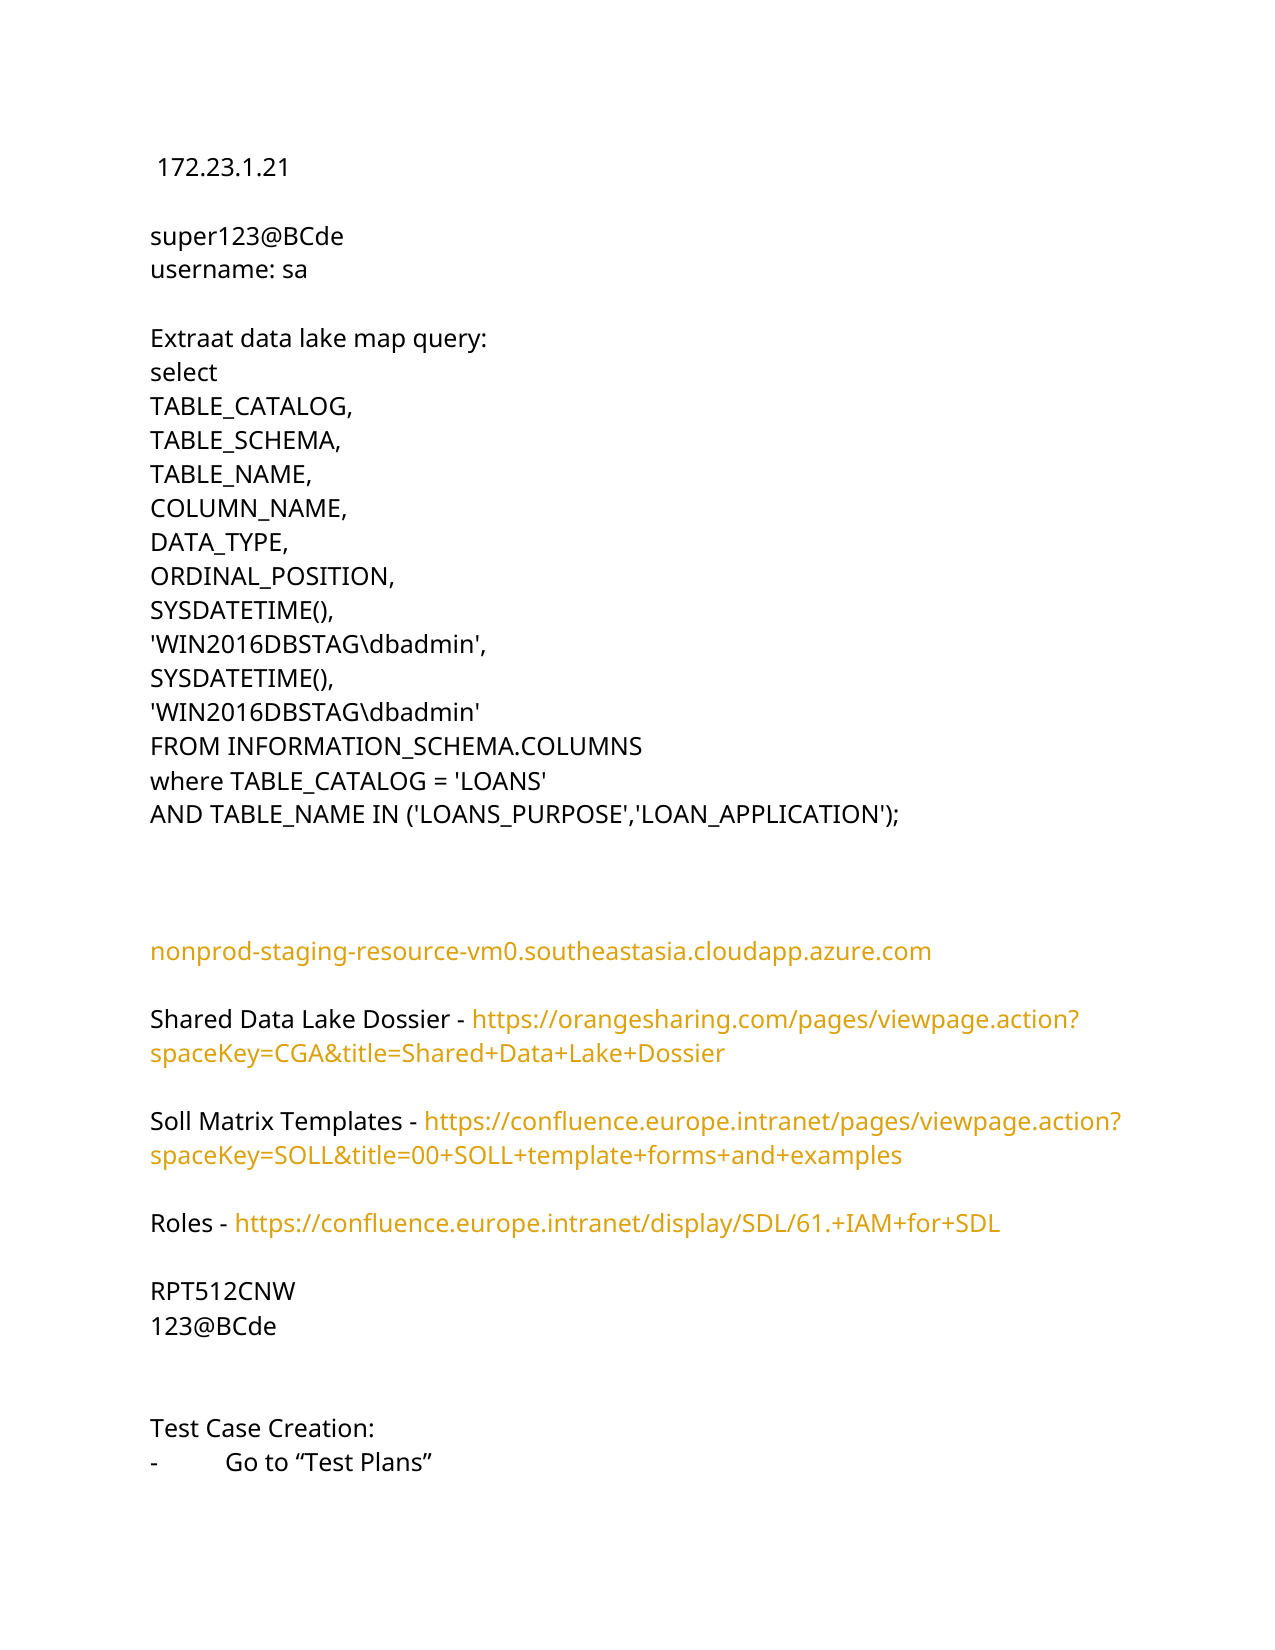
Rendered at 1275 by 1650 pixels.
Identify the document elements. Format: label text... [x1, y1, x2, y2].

text TABLE_CATALOG, [150, 388, 1125, 422]
text super123@BCde [150, 218, 1125, 252]
text Roles - https://confluence.europe.intranet/display/SDL/61.+IAM+for+SDL [150, 1206, 1125, 1240]
text 123@BCde [150, 1308, 1125, 1342]
text 172.23.1.21 [150, 150, 1125, 184]
text SYSDATETIME(), [150, 593, 1125, 627]
text Shared Data Lake Dossier - https://orangesharing.com/pages/viewpage.action?spaceKey=CGA&title=Shared+Data+Lake+Dossier [150, 1002, 1125, 1070]
text username: sa [150, 252, 1125, 286]
text 'WIN2016DBSTAG\dbadmin', [150, 627, 1125, 661]
text SYSDATETIME(), [150, 661, 1125, 695]
text where TABLE_CATALOG = 'LOANS' [150, 763, 1125, 797]
text Extraat data lake map query: [150, 320, 1125, 354]
text ORDINAL_POSITION, [150, 559, 1125, 593]
text RPT512CNW [150, 1274, 1125, 1308]
text COLUMN_NAME, [150, 491, 1125, 525]
text AND TABLE_NAME IN ('LOANS_PURPOSE','LOAN_APPLICATION'); [150, 797, 1125, 831]
list Go to “Test Plans” [150, 1444, 1125, 1478]
text TABLE_NAME, [150, 457, 1125, 491]
text Soll Matrix Templates - https://confluence.europe.intranet/pages/viewpage.action?spaceKey=SOLL&title=00+SOLL+template+forms+and+examples [150, 1104, 1125, 1172]
text FROM INFORMATION_SCHEMA.COLUMNS [150, 729, 1125, 763]
text 'WIN2016DBSTAG\dbadmin' [150, 695, 1125, 729]
text nonprod-staging-resource-vm0.southeastasia.cloudapp.azure.com [150, 933, 1125, 967]
text Test Case Creation: [150, 1410, 1125, 1444]
text TABLE_SCHEMA, [150, 422, 1125, 457]
text select [150, 354, 1125, 388]
text DATA_TYPE, [150, 525, 1125, 559]
